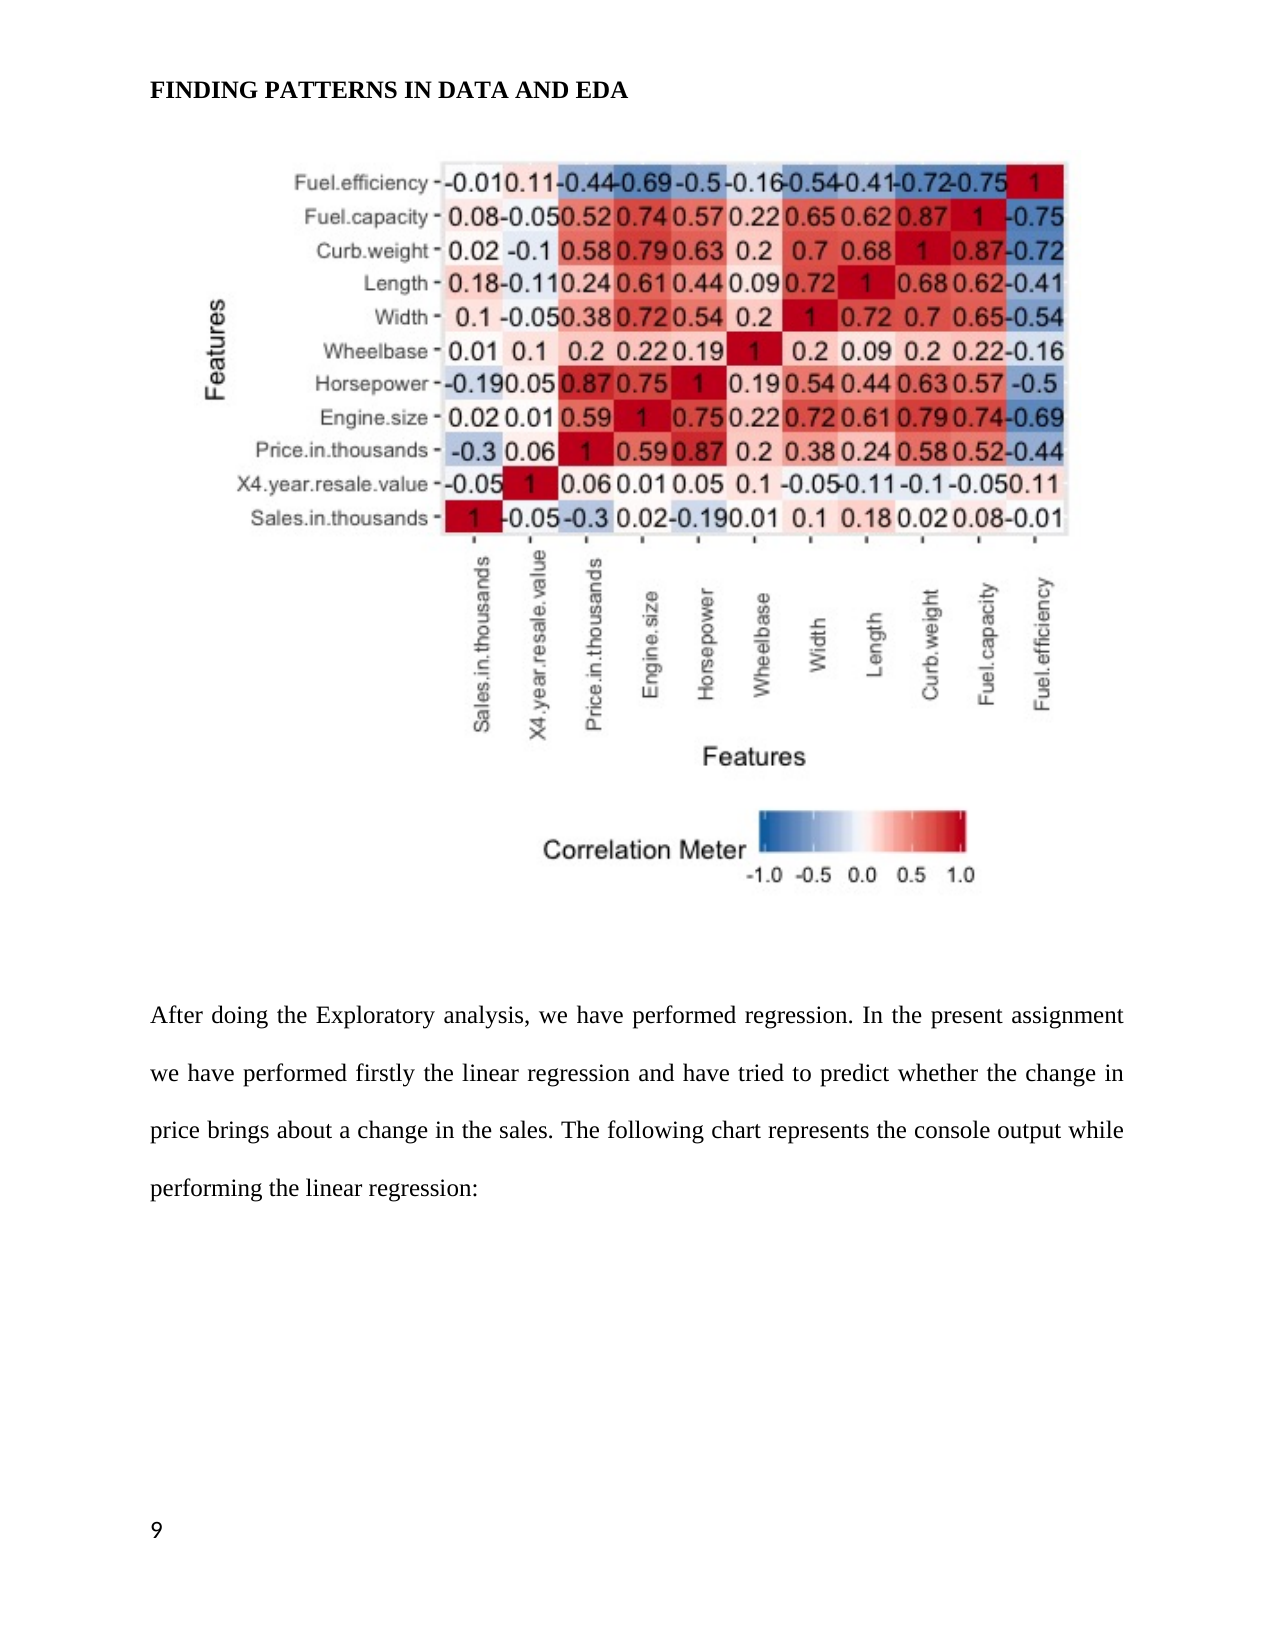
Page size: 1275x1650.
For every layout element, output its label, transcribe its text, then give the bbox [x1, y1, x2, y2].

picture [193, 150, 1082, 913]
text After doing the Exploratory analysis, we have performed regression. In the present assignment we have performed firstly the linear regression and have tried to predict whether the change in price brings about a change in the sales. The following chart represents the console output while performing the linear regression: [150, 1000, 1125, 1202]
